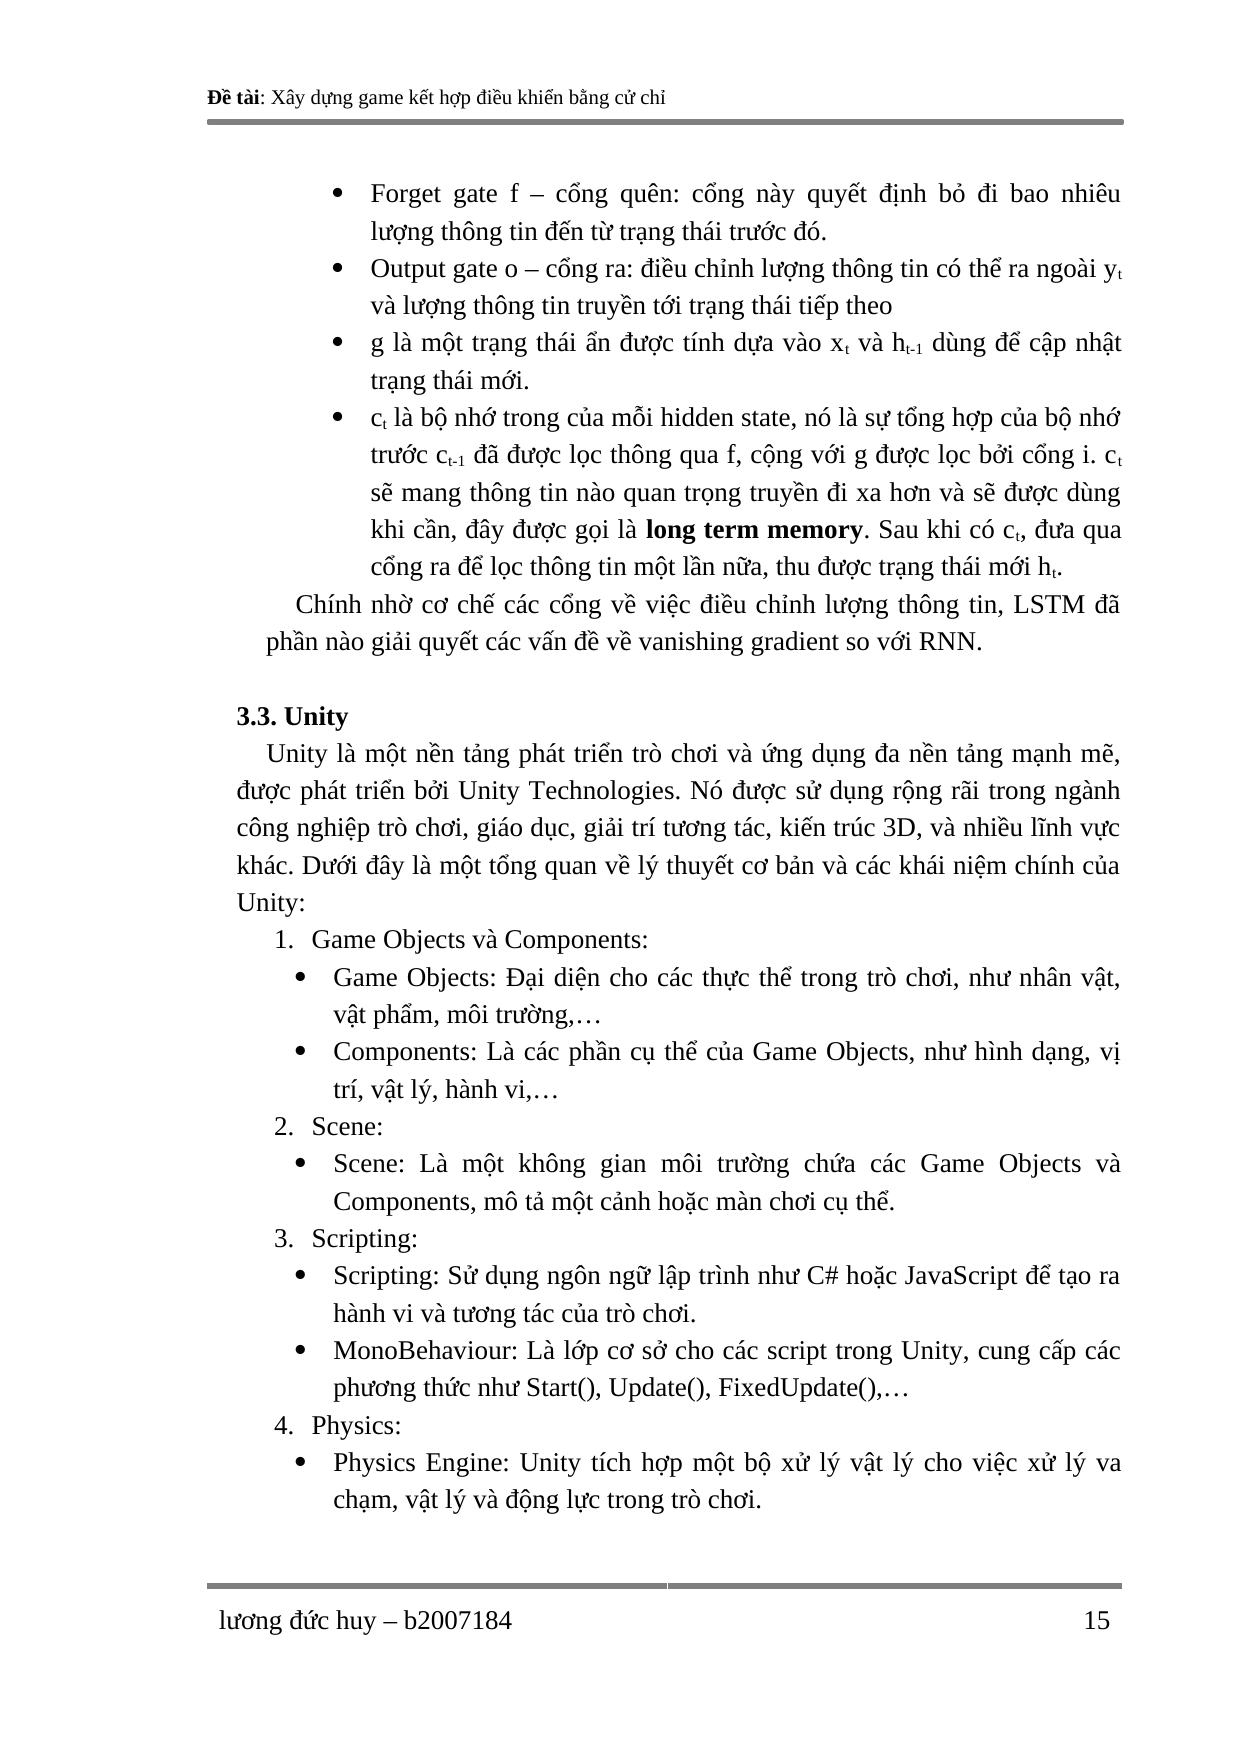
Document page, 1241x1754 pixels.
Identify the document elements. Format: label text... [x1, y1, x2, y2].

list MonoBehaviour: Là lớp cơ sở cho các script trong Unity, cung cấp các phương thức như Start(), Update(), FixedUpdate(),… [296, 1334, 1122, 1403]
list Chính nhờ cơ chế các cổng về việc điều chỉnh lượng thông tin, LSTM đã phần nào giải quyết các vấn đề về vanishing gradient so với RNN. [266, 588, 1122, 656]
list Scripting: [274, 1222, 1122, 1253]
list 3.3. Unity [207, 700, 1122, 731]
list g là một trạng thái ẩn được tính dựa vào xt và ht-1 dùng để cập nhật trạng thái mới. [333, 327, 1122, 395]
list Scene: Là một không gian môi trường chứa các Game Objects và Components, mô tả một cảnh hoặc màn chơi cụ thể. [296, 1147, 1122, 1216]
list Physics: [274, 1409, 1122, 1440]
list Components: Là các phần cụ thể của Game Objects, như hình dạng, vị trí, vật lý, hành vi,… [296, 1035, 1122, 1104]
list Scene: [274, 1110, 1122, 1141]
list ct là bộ nhớ trong của mỗi hidden state, nó là sự tổng hợp của bộ nhớ trước ct-1 đã được lọc thông qua f, cộng với g được lọc bởi cổng i. ct sẽ mang thông tin nào quan trọng truyền đi xa hơn và sẽ được dùng khi cần, đây được gọi là long term memory. Sau khi có ct, đưa qua cổng ra để lọc thông tin một lần nữa, thu được trạng thái mới ht. [333, 401, 1122, 582]
list Scripting: Sử dụng ngôn ngữ lập trình như C# hoặc JavaScript để tạo ra hành vi và tương tác của trò chơi. [296, 1259, 1122, 1328]
list Game Objects: Đại diện cho các thực thể trong trò chơi, như nhân vật, vật phẩm, môi trường,… [296, 961, 1122, 1029]
list Forget gate f – cổng quên: cổng này quyết định bỏ đi bao nhiêu lượng thông tin đến từ trạng thái trước đó. [333, 177, 1122, 246]
list Game Objects và Components: [274, 923, 1122, 954]
list Unity là một nền tảng phát triển trò chơi và ứng dụng đa nền tảng mạnh mẽ, được phát triển bởi Unity Technologies. Nó được sử dụng rộng rãi trong ngành công nghiệp trò chơi, giáo dục, giải trí tương tác, kiến trúc 3D, và nhiều lĩnh vực khác. Dưới đây là một tổng quan về lý thuyết cơ bản và các khái niệm chính của Unity: [236, 737, 1122, 917]
list Physics Engine: Unity tích hợp một bộ xử lý vật lý cho việc xử lý va chạm, vật lý và động lực trong trò chơi. [296, 1446, 1122, 1514]
list Output gate o – cổng ra: điều chỉnh lượng thông tin có thể ra ngoài yt và lượng thông tin truyền tới trạng thái tiếp theo [333, 252, 1122, 320]
